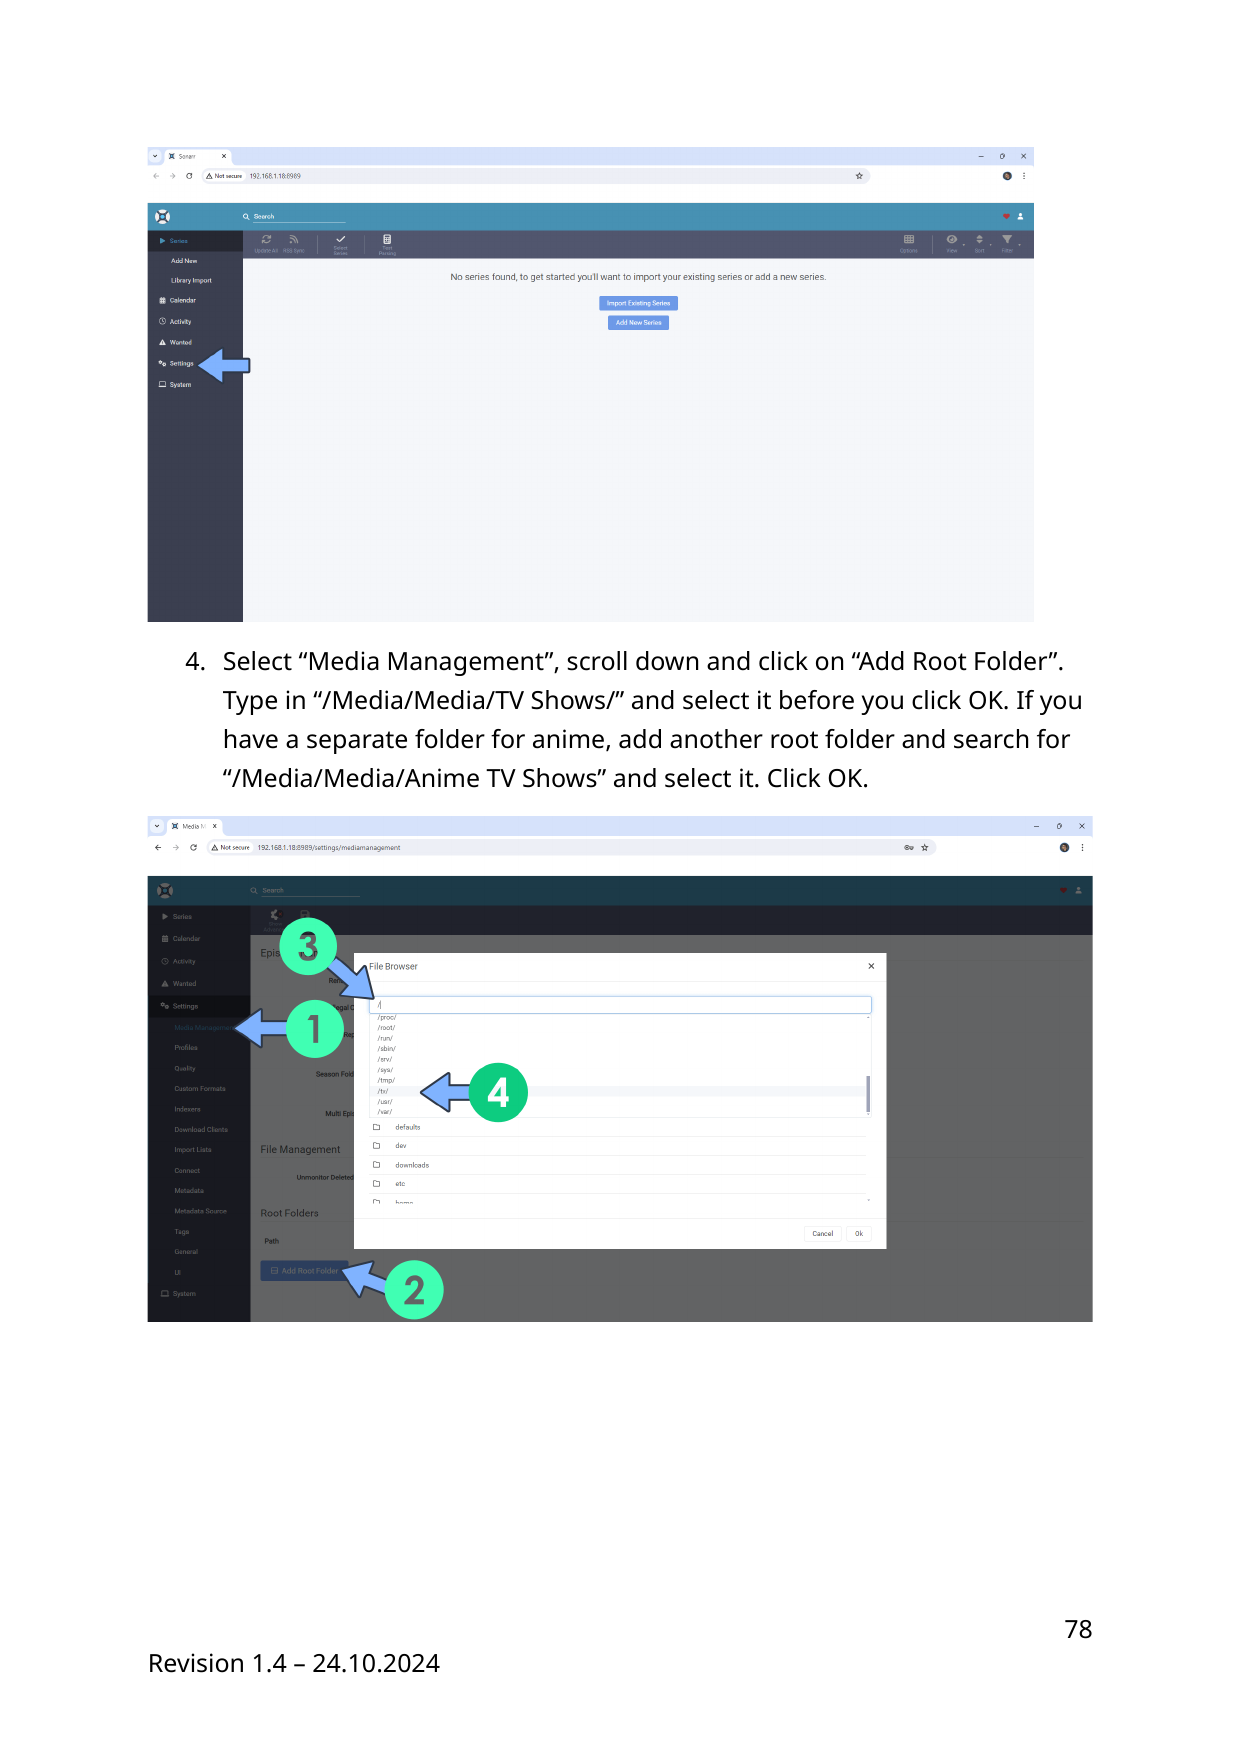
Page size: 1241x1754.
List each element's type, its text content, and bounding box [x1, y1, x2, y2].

picture [147, 816, 1093, 1322]
picture [147, 147, 1034, 622]
list Select “Media Management”, scroll down and click on “Add Root Folder”. Type in “/Media/Media/TV Shows/” and select it before you click OK. If you have a separate folder for anime, add another root folder and search for “/Media/Media/Anime TV Shows” and select it. Click OK. [185, 643, 1093, 795]
